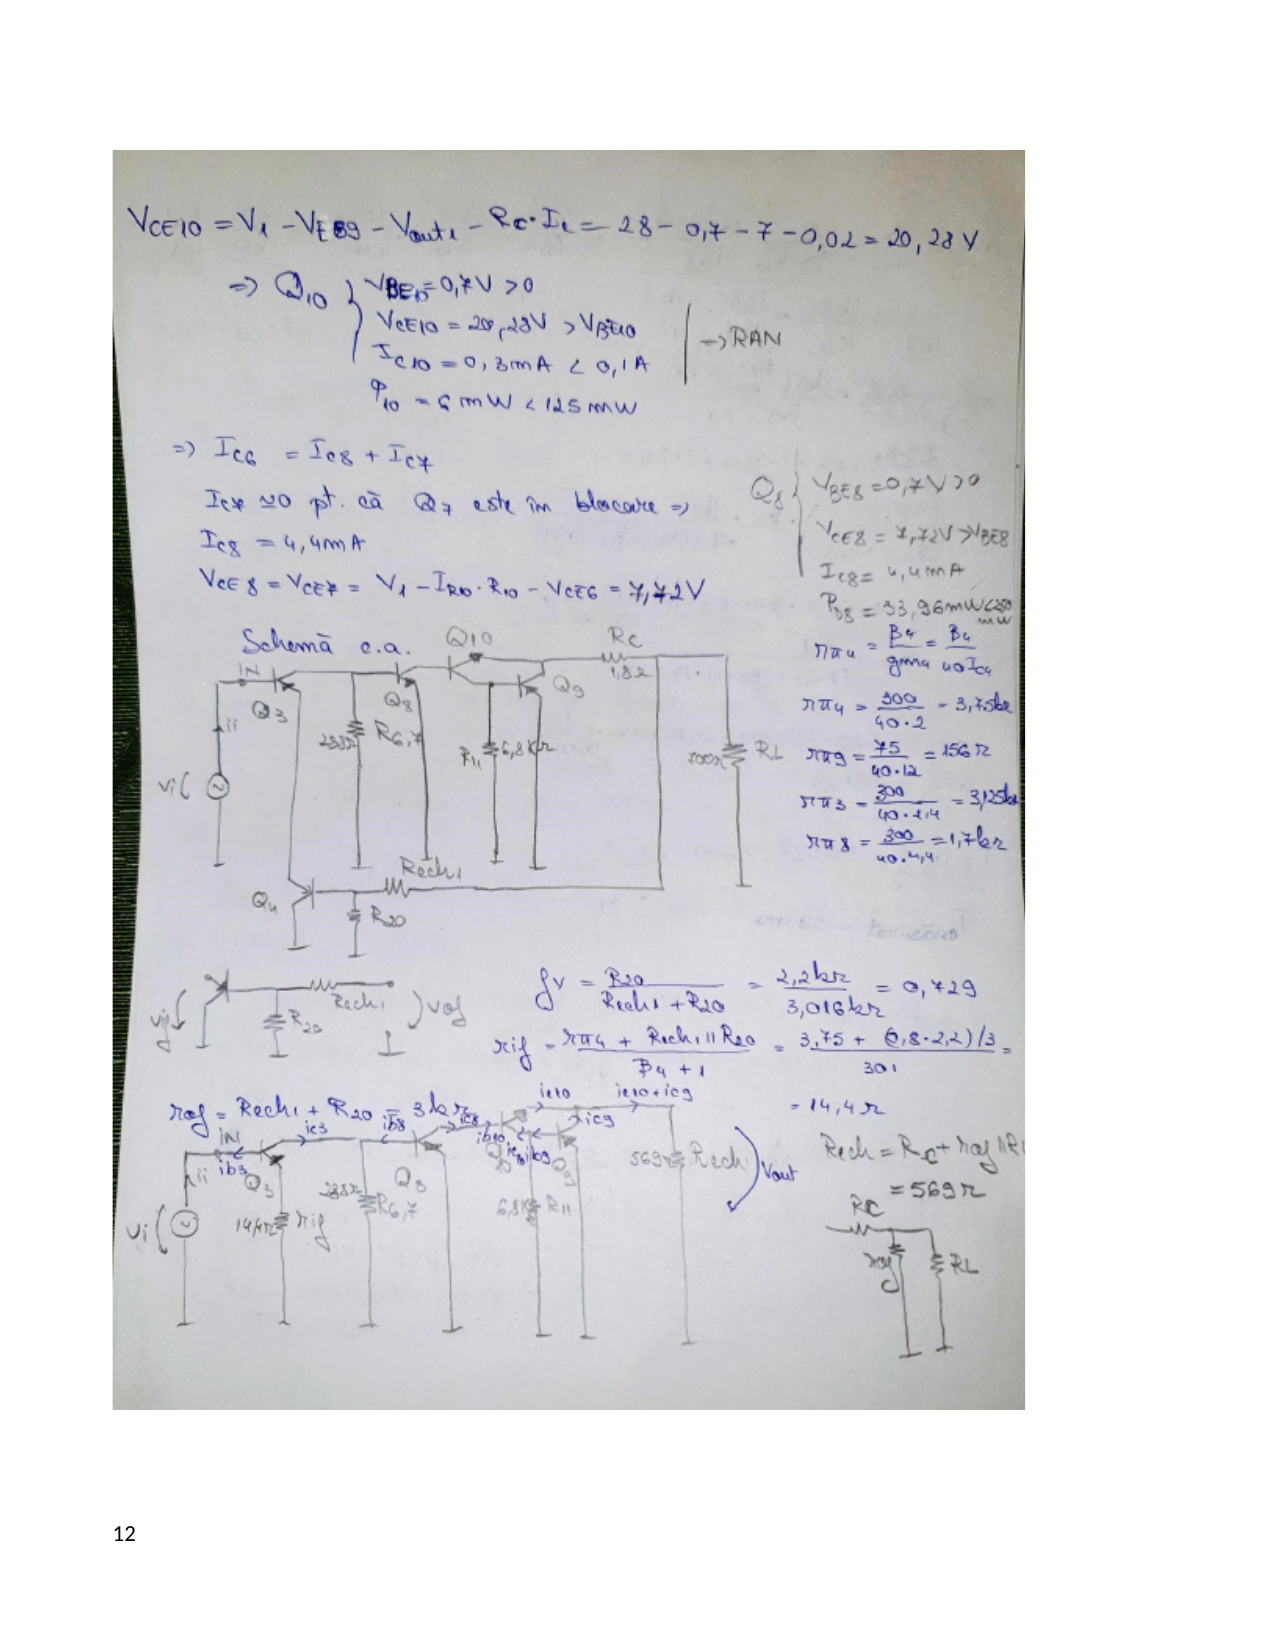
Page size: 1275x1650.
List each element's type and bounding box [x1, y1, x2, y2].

picture [112, 150, 1025, 1410]
